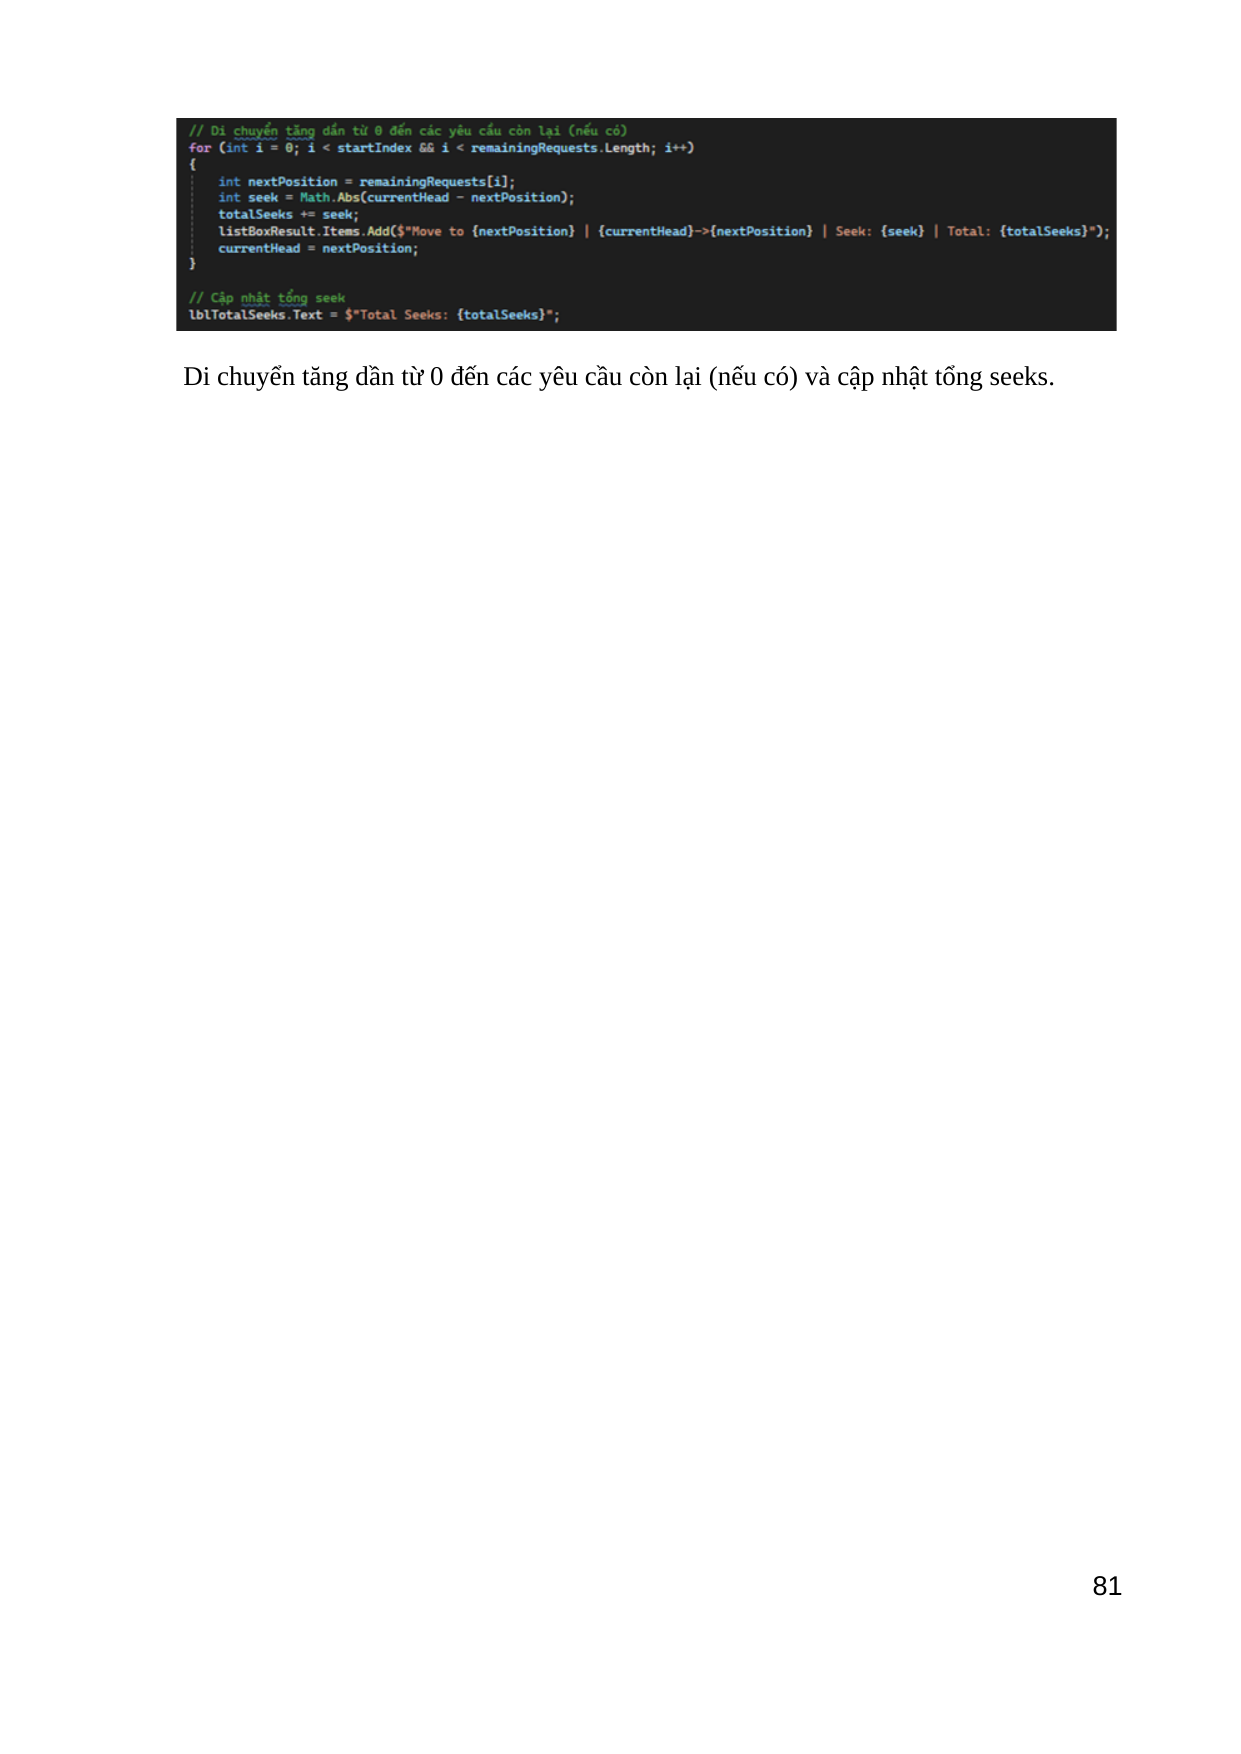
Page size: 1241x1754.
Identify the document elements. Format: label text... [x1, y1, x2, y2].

text Di chuyển tăng dần từ 0 đến các yêu cầu còn lại (nếu có) và cập nhật tổng seeks. [162, 360, 1122, 391]
picture [176, 118, 1117, 331]
